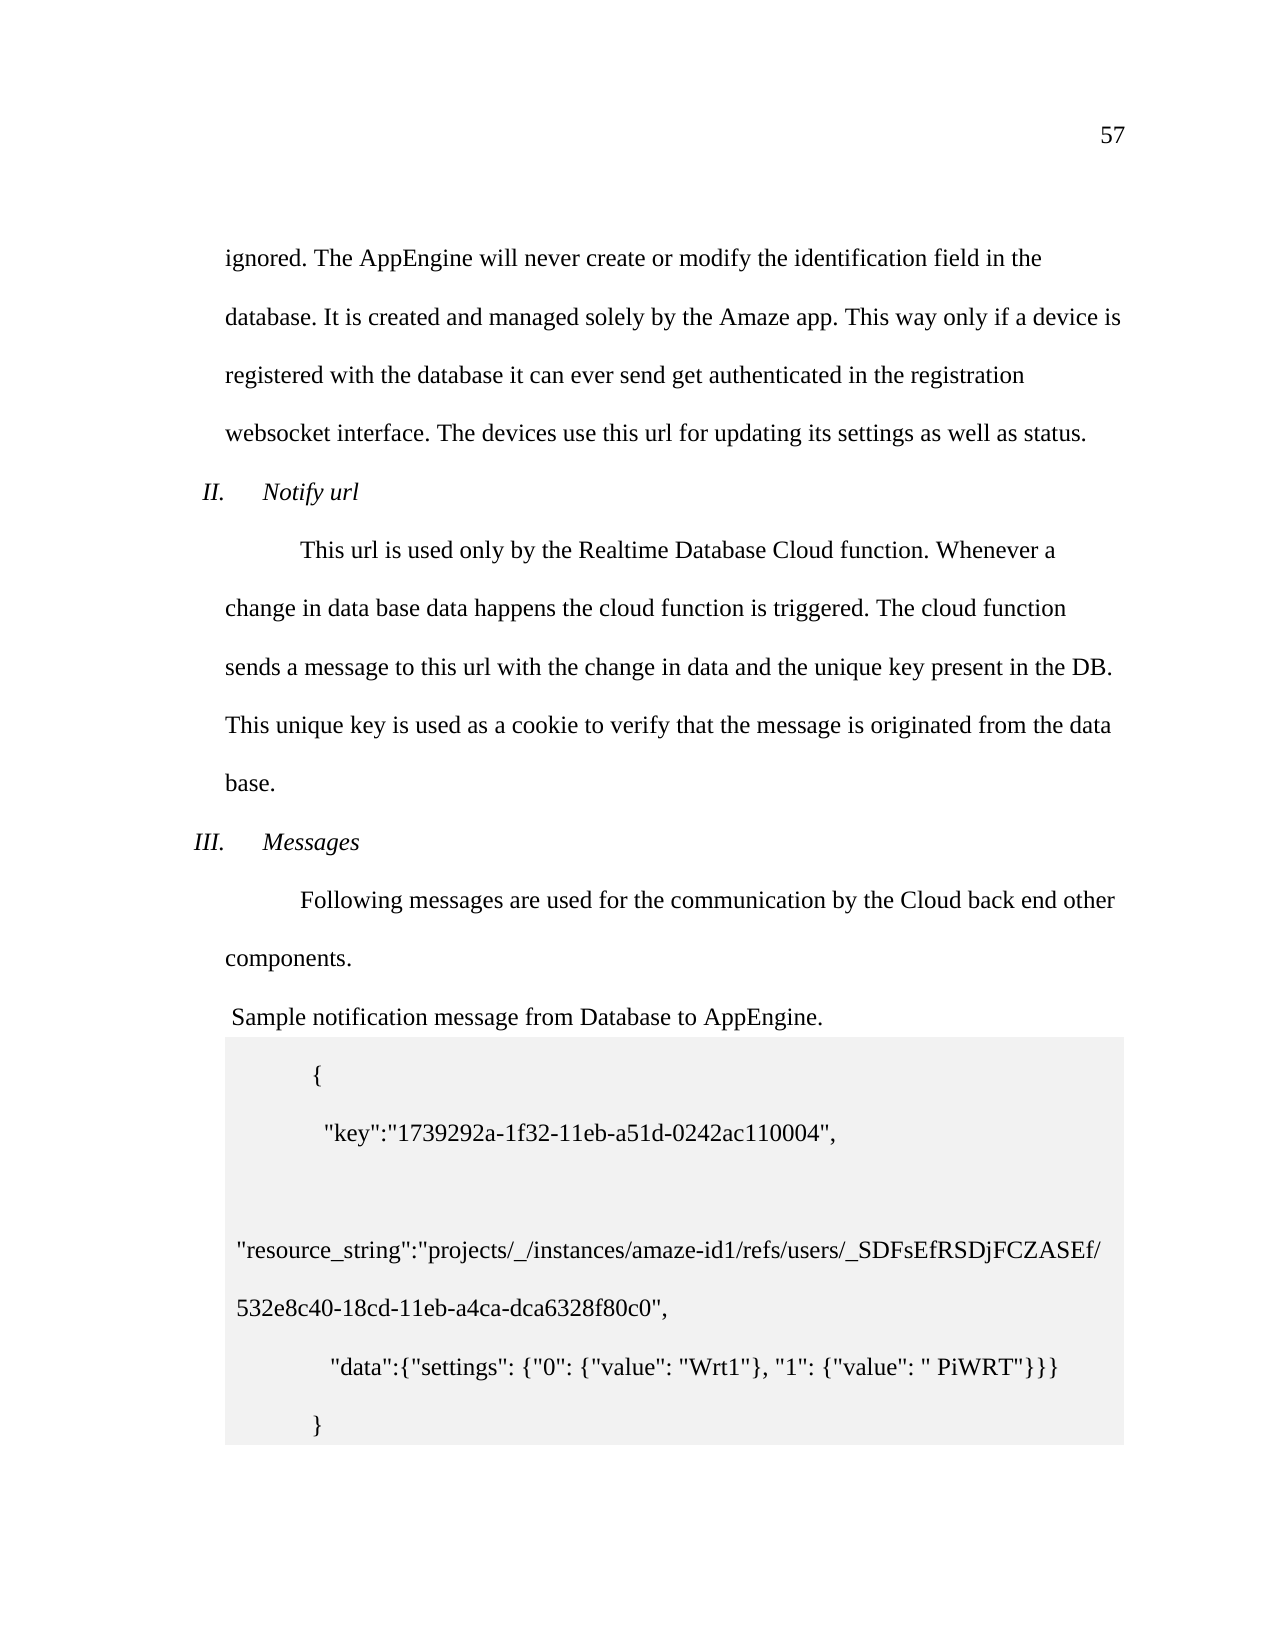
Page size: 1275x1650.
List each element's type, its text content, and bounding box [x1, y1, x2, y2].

text This url is used only by the Realtime Database Cloud function. Whenever a change in data base data happens the cloud function is triggered. The cloud function sends a message to this url with the change in data and the unique key present in the DB. This unique key is used as a cookie to verify that the message is originated from the data base. [225, 512, 1125, 803]
text Sample notification message from Database to AppEngine. [225, 978, 1125, 1037]
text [225, 220, 1125, 453]
text Messages [225, 803, 1125, 862]
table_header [225, 1037, 1124, 1445]
text Notify url [225, 453, 1125, 512]
text Following messages are used for the communication by the Cloud back end other components. [225, 862, 1125, 978]
